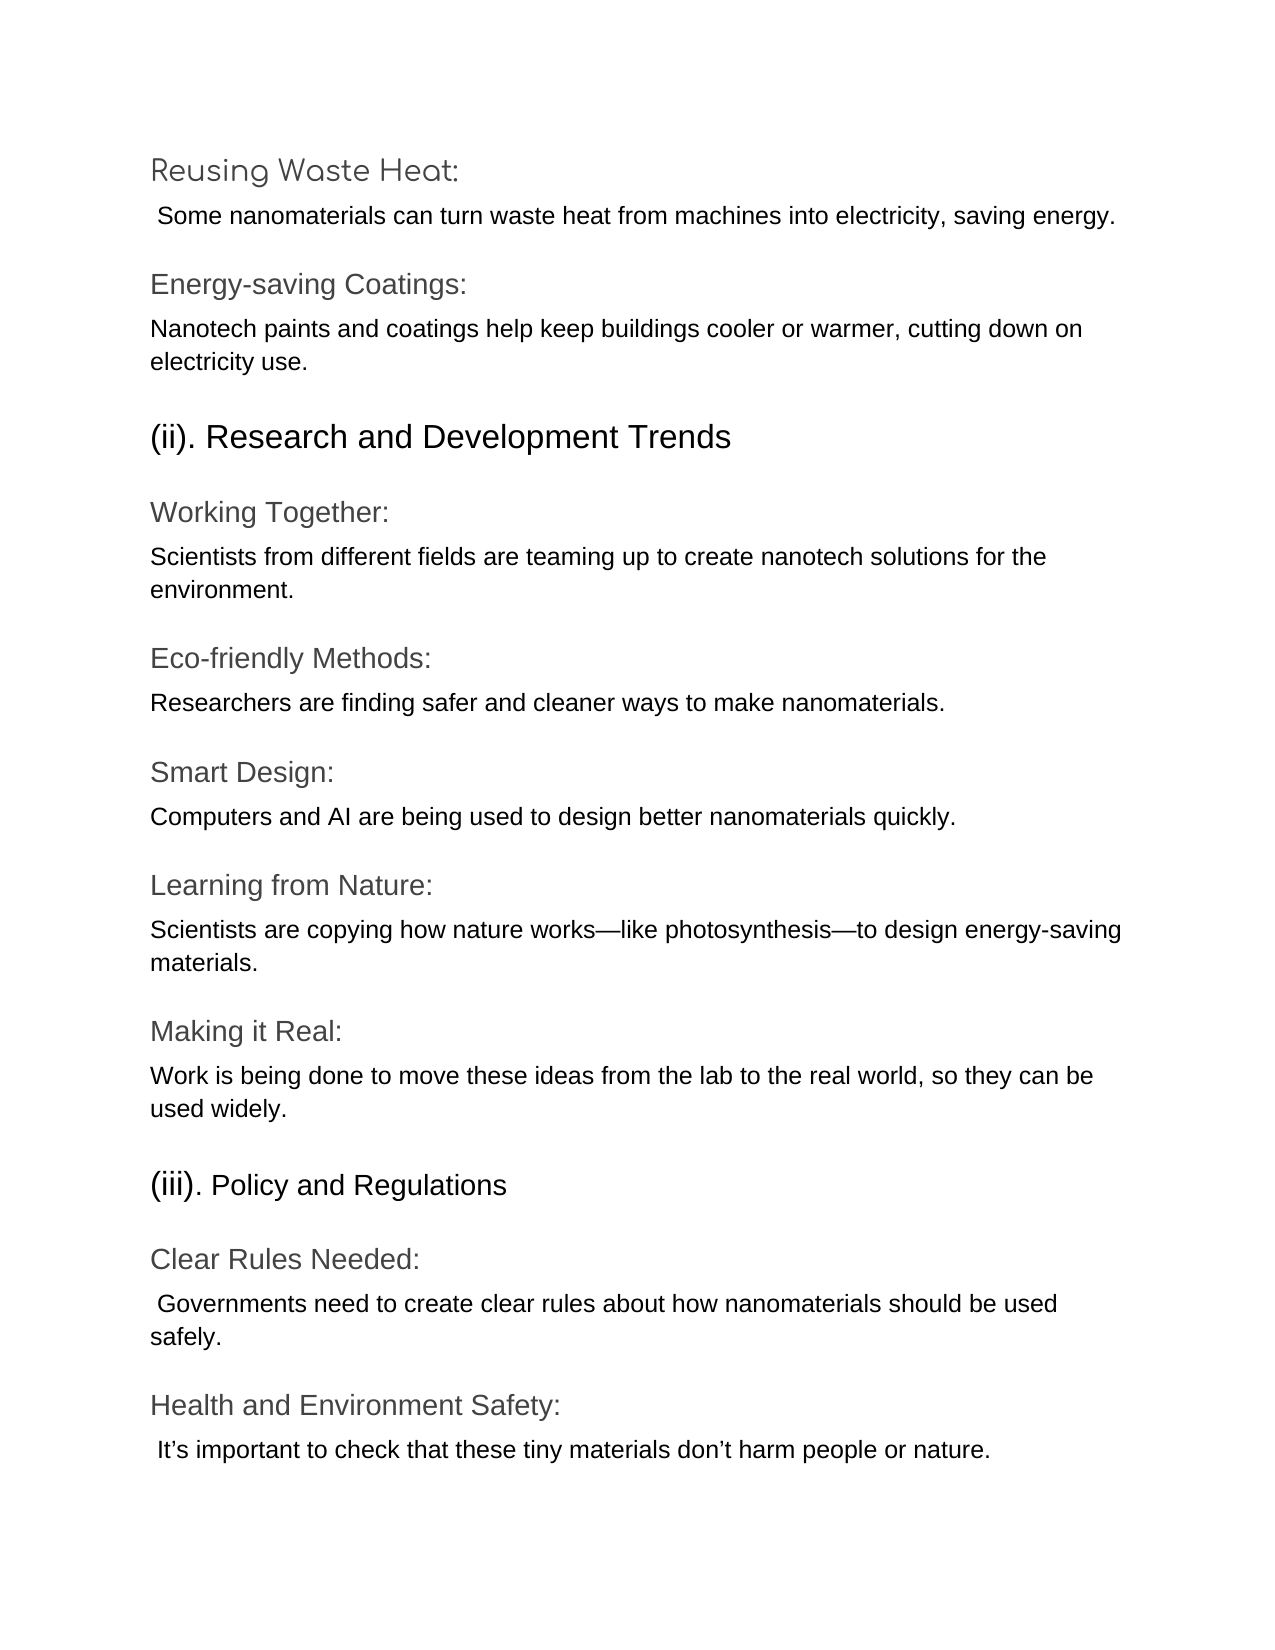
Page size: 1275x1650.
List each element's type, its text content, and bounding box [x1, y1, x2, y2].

text Scientists are copying how nature works—like photosynthesis—to design energy-saving materials. [150, 915, 1125, 976]
subtitle Energy-saving Coatings: [150, 267, 1125, 301]
text Nanotech paints and coatings help keep buildings cooler or warmer, cutting down on electricity use. [150, 314, 1125, 376]
text Researchers are finding safer and cleaner ways to make nanomaterials. [150, 688, 1125, 717]
subtitle Eco-friendly Methods: [150, 641, 1125, 675]
subtitle Reusing Waste Heat: [150, 155, 1125, 188]
text Work is being done to move these ideas from the lab to the real world, so they can be used widely. [150, 1061, 1125, 1123]
text Some nanomaterials can turn waste heat from machines into electricity, saving energy. [150, 201, 1125, 229]
subtitle (iii). Policy and Regulations [150, 1164, 1125, 1203]
subtitle Smart Design: [150, 754, 1125, 788]
subtitle Clear Rules Needed: [150, 1242, 1125, 1276]
text It’s important to check that these tiny materials don’t harm people or nature. [150, 1435, 1125, 1464]
subtitle (ii). Research and Development Trends [150, 418, 1125, 456]
text Scientists from different fields are teaming up to create nanotech solutions for the environment. [150, 542, 1125, 604]
subtitle Making it Real: [150, 1014, 1125, 1048]
text Governments need to create clear rules about how nanomaterials should be used safely. [150, 1289, 1125, 1351]
text Computers and AI are being used to design better nanomaterials quickly. [150, 801, 1125, 830]
subtitle Learning from Nature: [150, 868, 1125, 901]
subtitle Working Together: [150, 495, 1125, 529]
subtitle Health and Environment Safety: [150, 1388, 1125, 1422]
